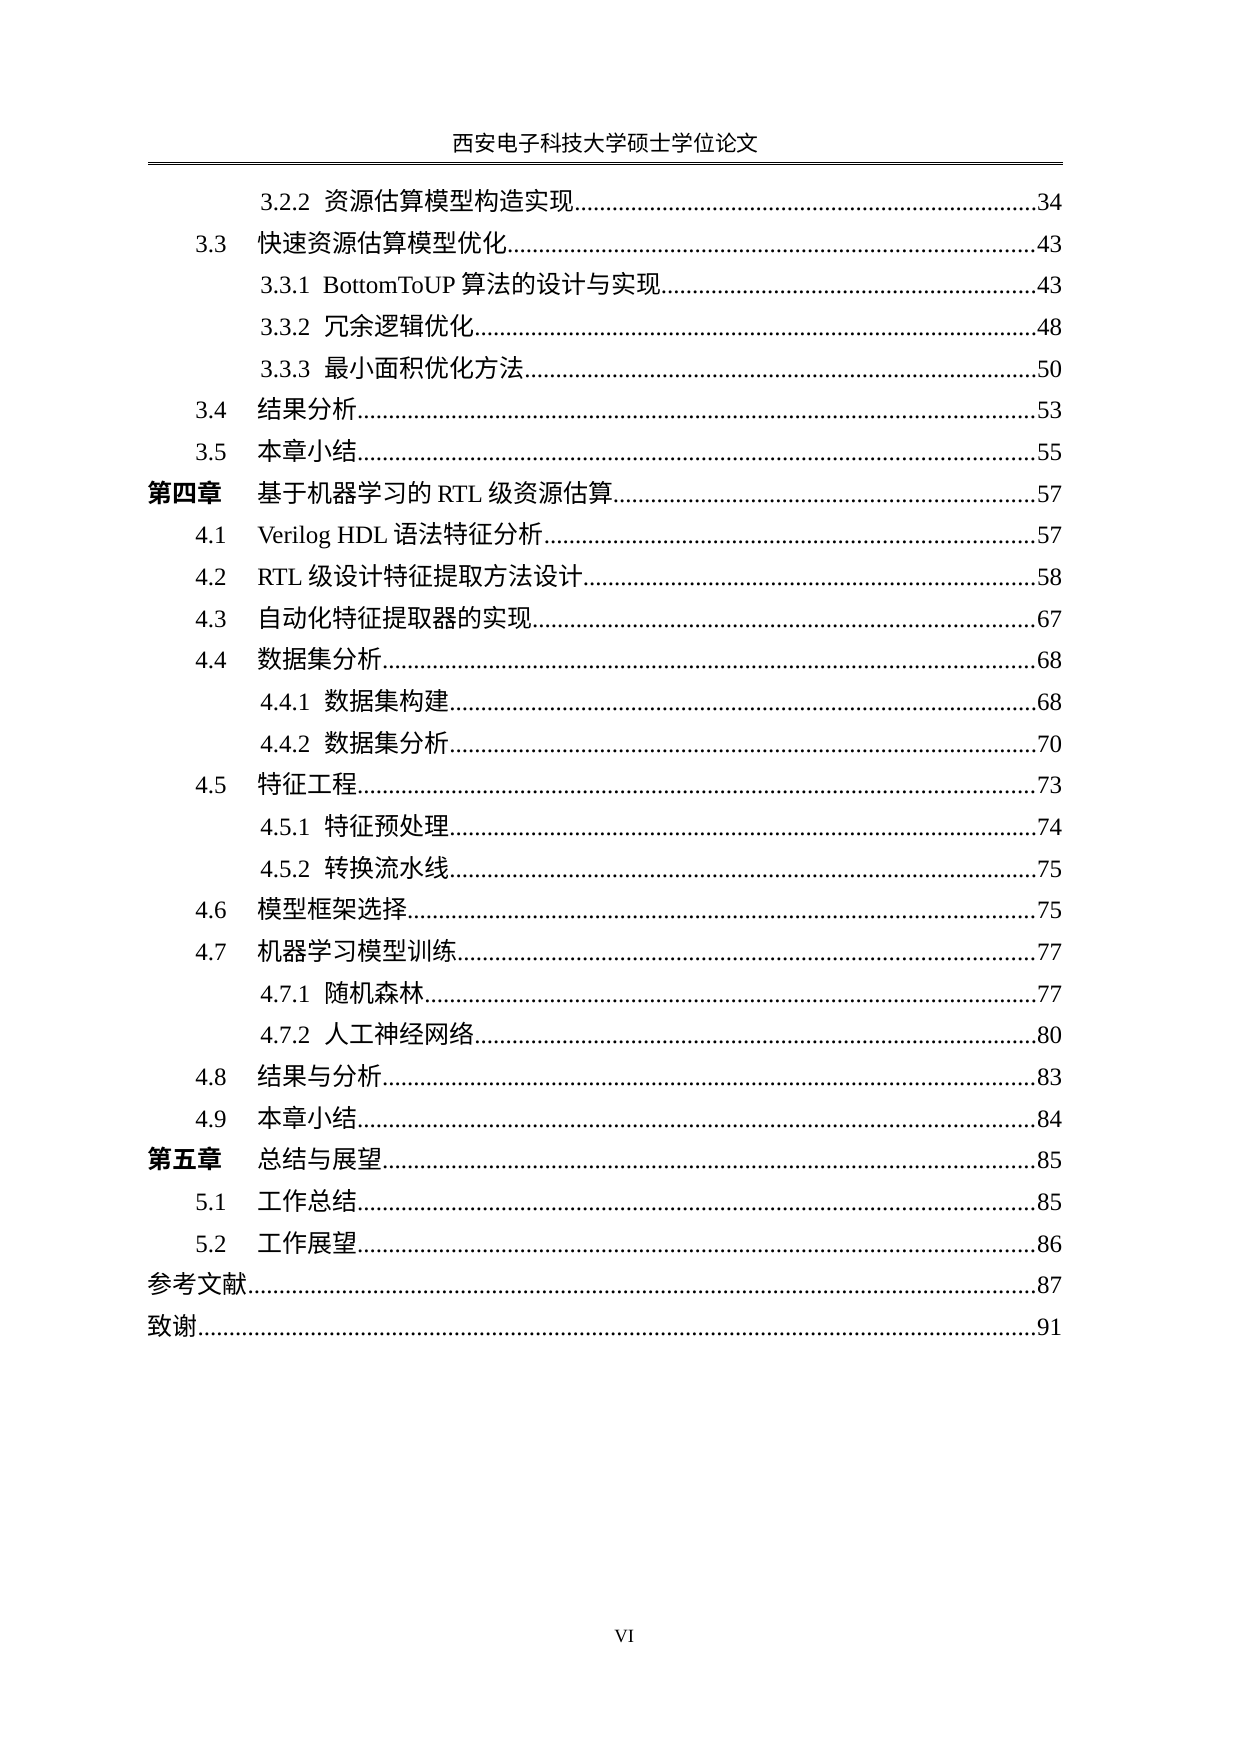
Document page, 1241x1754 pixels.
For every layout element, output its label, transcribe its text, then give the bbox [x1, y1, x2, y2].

text 3.4 结果分析 53 [195, 386, 1063, 427]
text 3.3 快速资源估算模型优化 43 [195, 219, 1063, 261]
text 4.6 模型框架选择 75 [195, 886, 1063, 927]
text 第五章 总结与展望 85 [148, 1136, 1063, 1177]
text 4.2 RTL级设计特征提取方法设计 58 [195, 552, 1063, 594]
text 第四章 基于机器学习的RTL级资源估算 57 [148, 469, 1063, 511]
text 5.2 工作展望 86 [195, 1219, 1063, 1261]
text 参考文献 87 [148, 1261, 1063, 1302]
text 4.5.1 特征预处理 74 [260, 802, 1063, 844]
text 4.8 结果与分析 83 [195, 1052, 1063, 1094]
text 4.1 Verilog HDL 语法特征分析 57 [195, 511, 1063, 552]
text 4.5 特征工程 73 [195, 761, 1063, 802]
text 4.4.1 数据集构建 68 [260, 677, 1063, 719]
text 4.4.2 数据集分析 70 [260, 719, 1063, 761]
text 4.9 本章小结 84 [195, 1094, 1063, 1136]
text 3.5 本章小结 55 [195, 427, 1063, 469]
text 致谢 91 [148, 1302, 1063, 1344]
text 3.3.2 冗余逻辑优化 48 [260, 302, 1063, 344]
text 4.7 机器学习模型训练 77 [195, 927, 1063, 969]
text 3.2.2 资源估算模型构造实现 34 [260, 177, 1063, 219]
text 3.3.1 BottomToUP算法的设计与实现 43 [260, 261, 1063, 302]
text 4.7.1 随机森林 77 [260, 969, 1063, 1011]
text 5.1 工作总结 85 [195, 1177, 1063, 1219]
text 4.5.2 转换流水线 75 [260, 844, 1063, 886]
text 4.3 自动化特征提取器的实现 67 [195, 594, 1063, 636]
text 4.4 数据集分析 68 [195, 636, 1063, 677]
text 4.7.2 人工神经网络 80 [260, 1011, 1063, 1052]
text 3.3.3 最小面积优化方法 50 [260, 344, 1063, 386]
